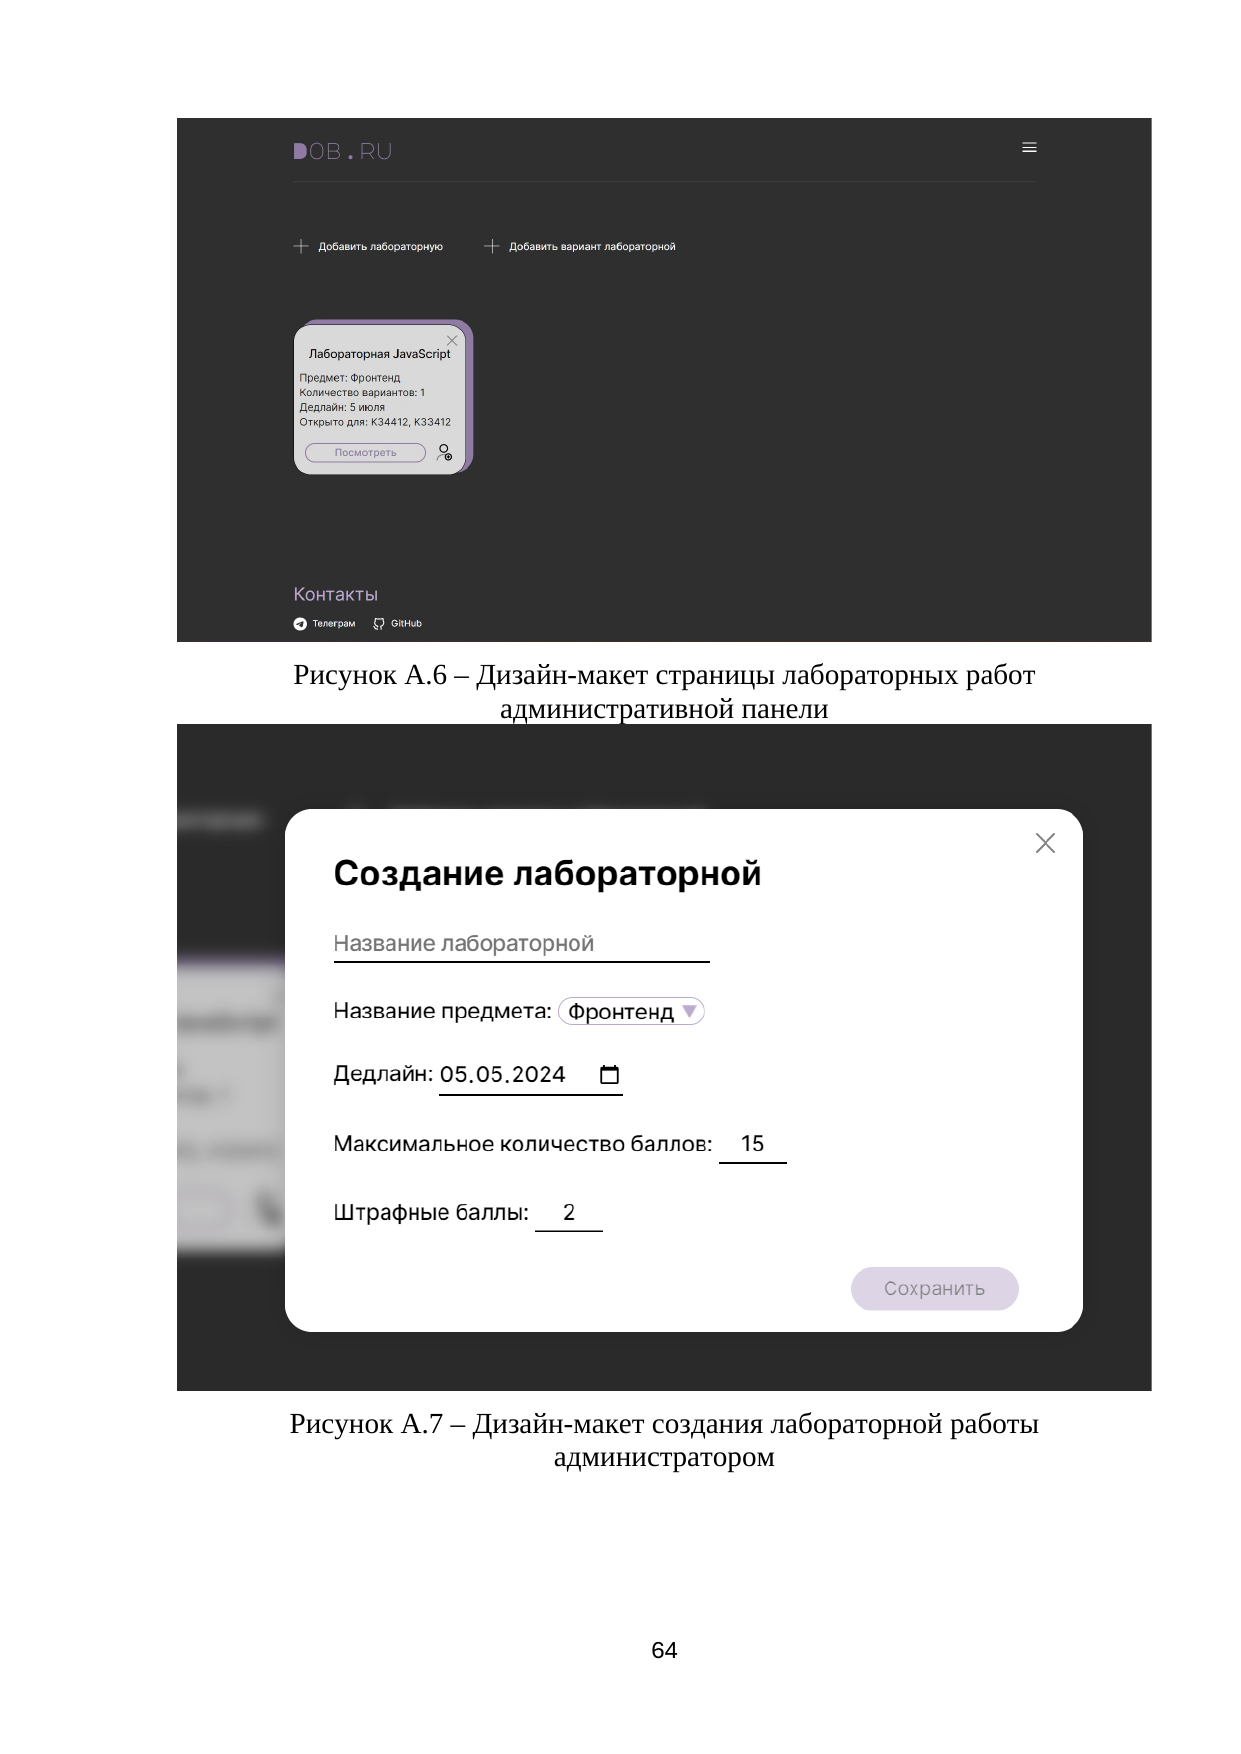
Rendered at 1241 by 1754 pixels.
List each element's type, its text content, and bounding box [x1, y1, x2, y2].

text Рисунок А.6 – Дизайн-макет страницы лабораторных работ административной панели [177, 657, 1152, 724]
text Рисунок А.7 – Дизайн-макет создания лабораторной работы администратором [177, 1406, 1152, 1473]
picture [177, 118, 1152, 642]
picture [177, 724, 1152, 1391]
